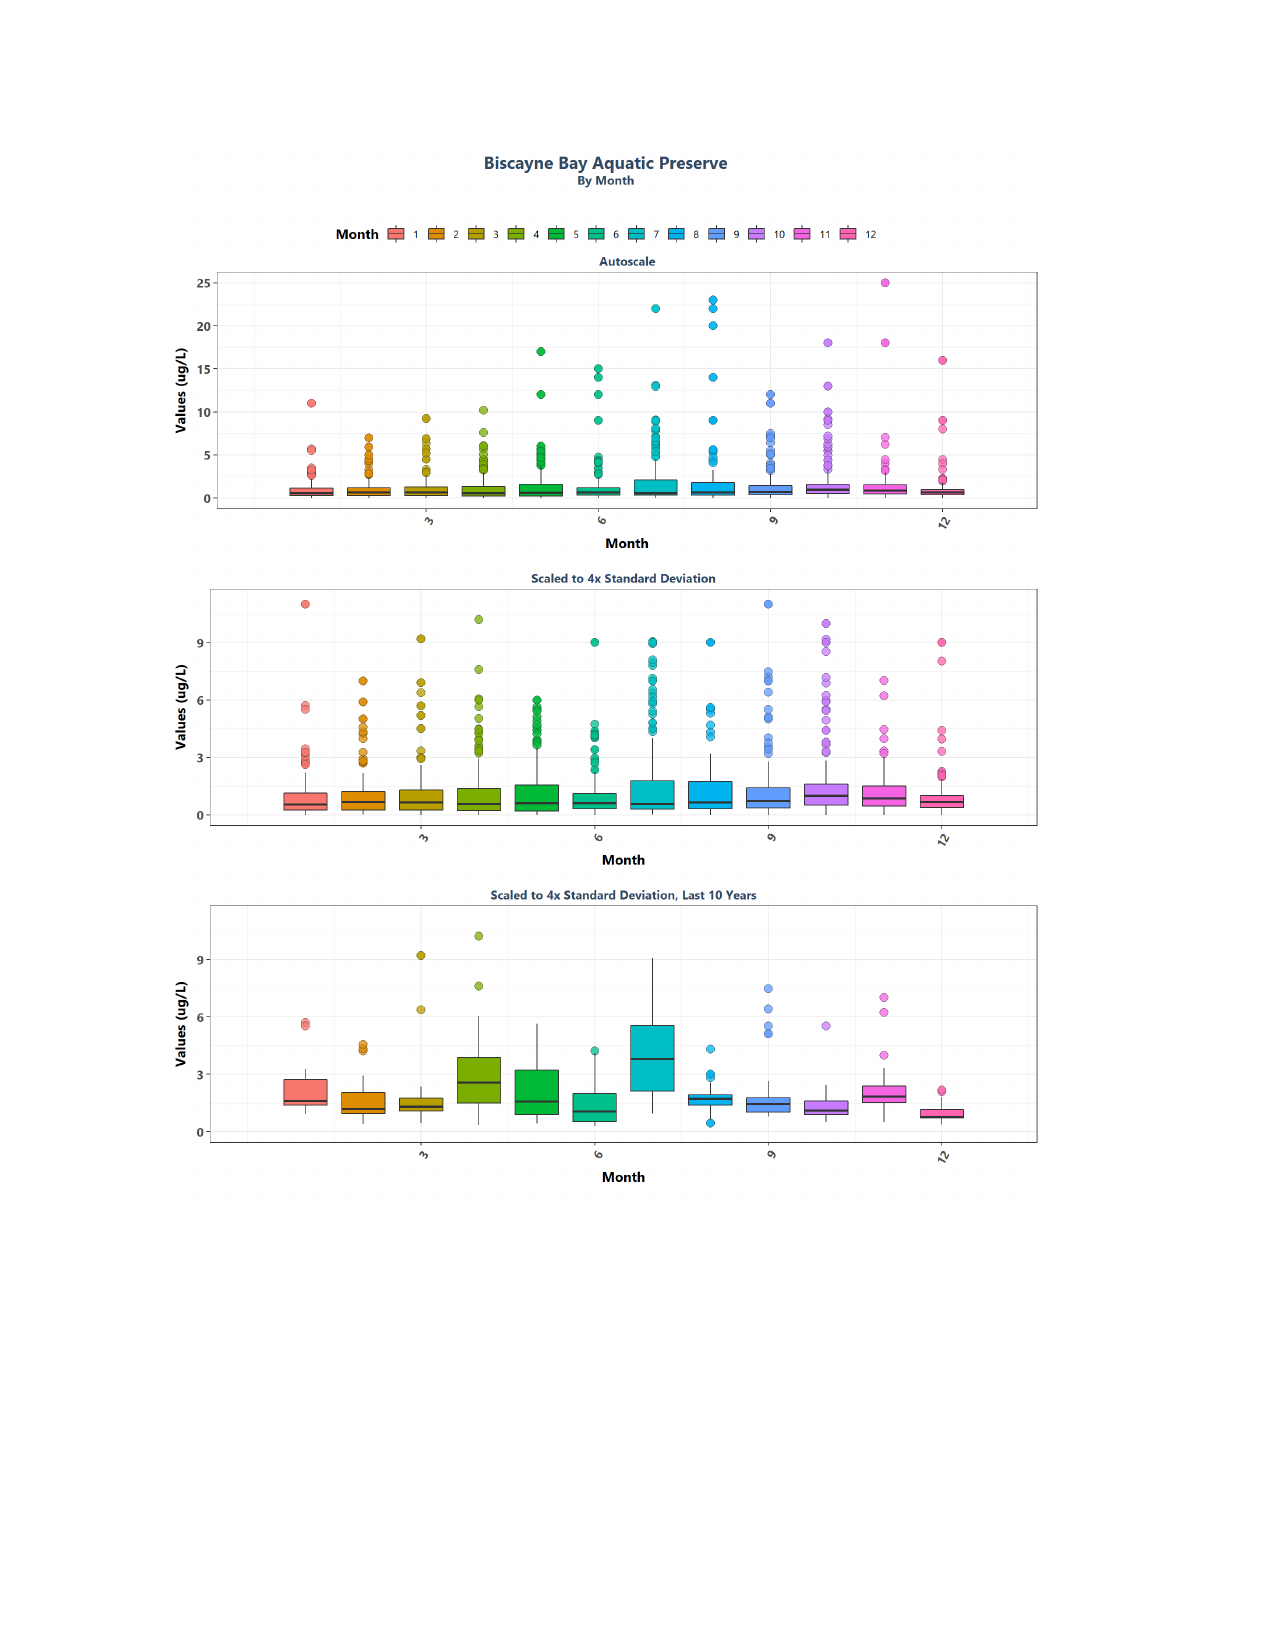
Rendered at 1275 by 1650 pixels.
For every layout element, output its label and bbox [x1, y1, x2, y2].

picture [168, 150, 1044, 1200]
